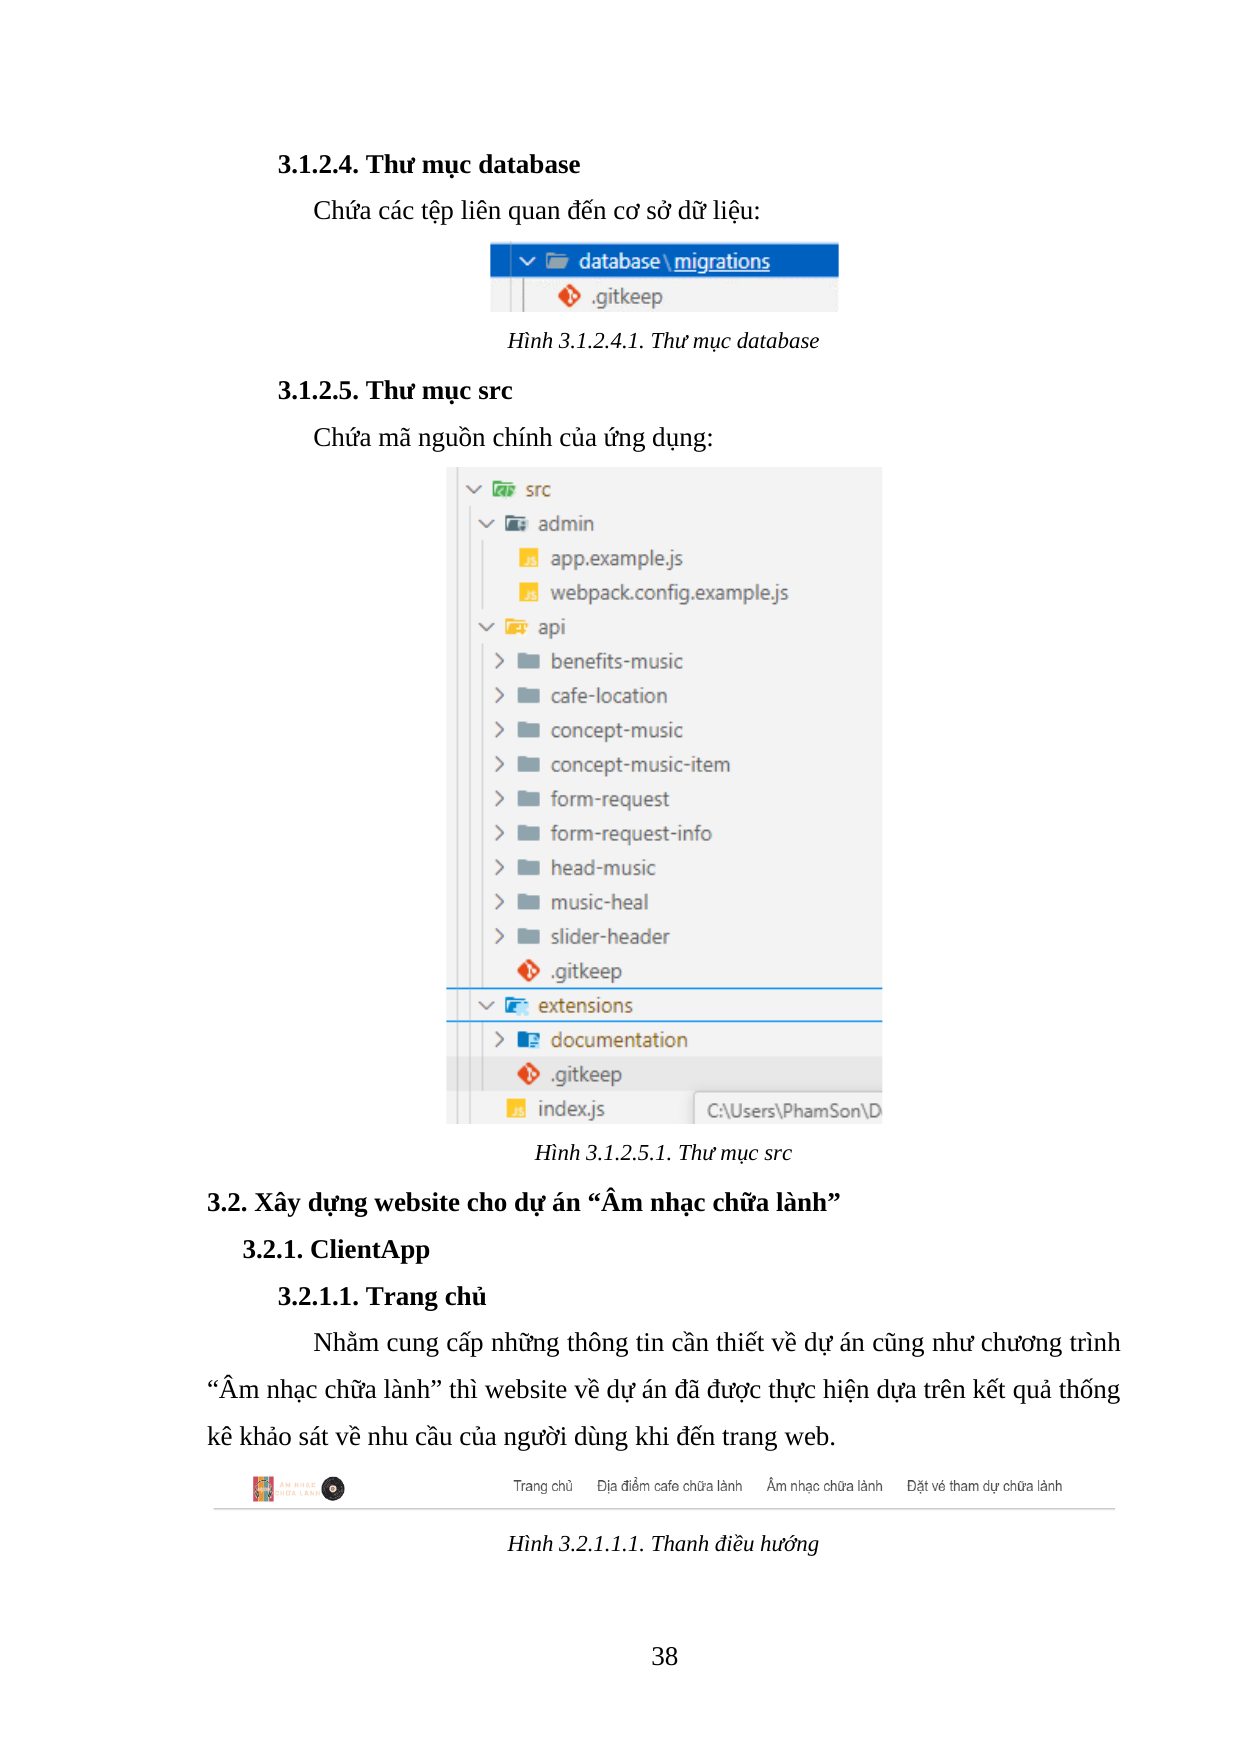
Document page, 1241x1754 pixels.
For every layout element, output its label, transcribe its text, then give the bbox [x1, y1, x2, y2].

picture [446, 467, 883, 1124]
text Hình 3.1.2.5.1. Thư mục src [207, 1139, 1122, 1165]
text Nhằm cung cấp những thông tin cần thiết về dự án cũng như chương trình “Âm nhạc chữa lành” thì website về dự án đã được thực hiện dựa trên kết quả thống kê khảo sát về nhu cầu của người dùng khi đến trang web. [207, 1326, 1122, 1451]
subtitle 3.1.2.4. Thư mục database [278, 148, 1122, 179]
subtitle 3.1.2.5. Thư mục src [278, 374, 1122, 405]
subtitle 3.2.1.1. Trang chủ [278, 1279, 1122, 1311]
text Chứa mã nguồn chính của ứng dụng: [207, 421, 1122, 452]
text Hình 3.2.1.1.1. Thanh điều hướng [207, 1530, 1122, 1556]
subtitle 3.2.1. ClientApp [207, 1233, 1122, 1264]
subtitle 3.2. Xây dựng website cho dự án “Âm nhạc chữa lành” [207, 1186, 1122, 1217]
text Hình 3.1.2.4.1. Thư mục database [207, 327, 1122, 353]
picture [490, 241, 839, 312]
picture [213, 1466, 1116, 1515]
text Chứa các tệp liên quan đến cơ sở dữ liệu: [207, 194, 1122, 226]
